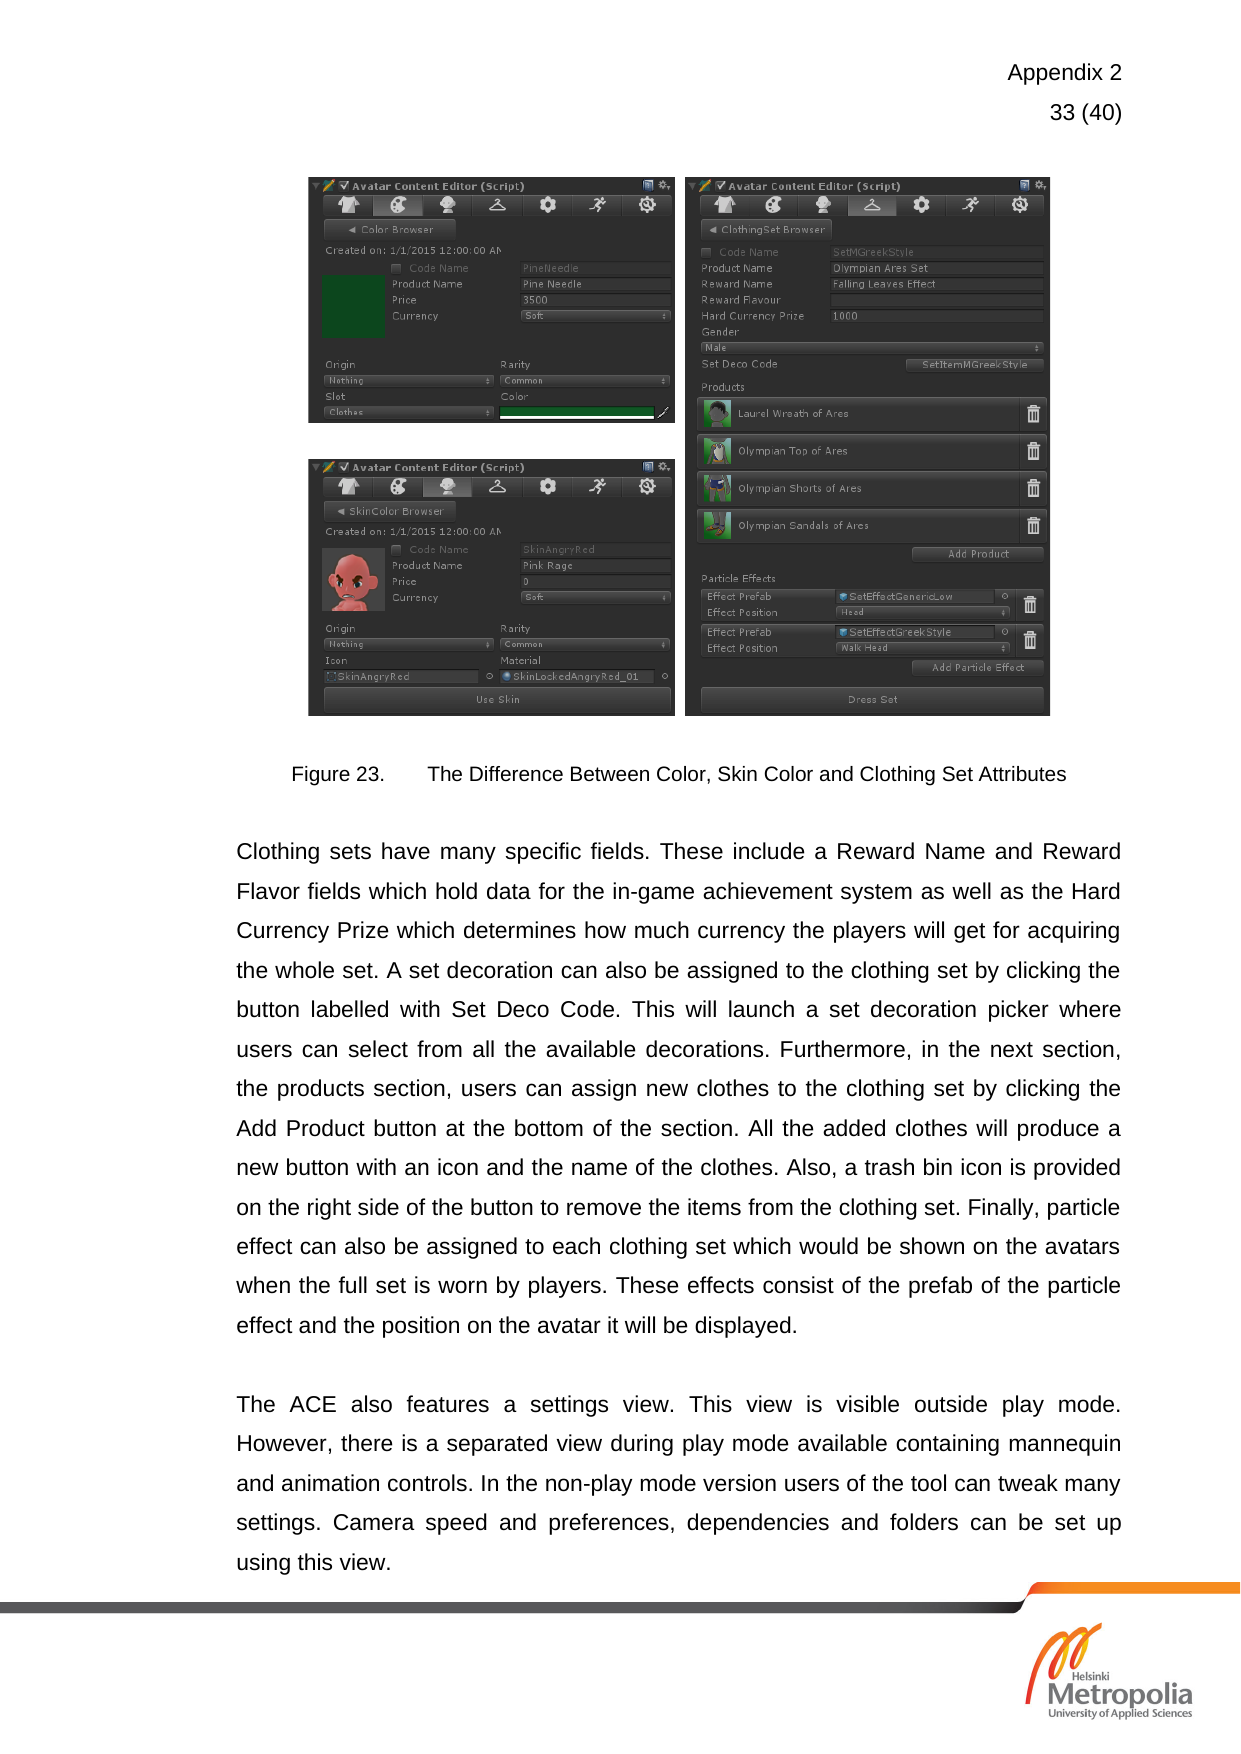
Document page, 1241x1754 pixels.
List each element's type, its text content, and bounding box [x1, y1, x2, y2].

text The Difference Between Color, Skin Color and Clothing Set Attributes [236, 762, 1122, 786]
text The ACE also features a settings view. This view is visible outside play mode. However, there is a separated view during play mode available containing mannequin and animation controls. In the non-play mode version users of the tool can tweak many settings. Camera speed and preferences, dependencies and folders can be set up using this view. [236, 1391, 1122, 1575]
picture [0, 1582, 1241, 1720]
text Clothing sets have many specific fields. These include a Reward Name and Reward Flavor fields which hold data for the in-game achievement system as well as the Hard Currency Prize which determines how much currency the players will get for acquiring the whole set. A set decoration can also be assigned to the clothing set by clicking the button labelled with Set Deco Code. This will launch a set decoration picker where users can select from all the available decorations. Furthermore, in the next section, the products section, users can assign new clothes to the clothing set by clicking the Add Product button at the bottom of the section. All the added clothes will produce a new button with an icon and the name of the clothes. Also, a trash bin icon is provided on the right side of the button to remove the items from the clothing set. Finally, particle effect can also be assigned to each clothing set which would be shown on the avatars when the full set is worn by players. These effects consist of the prefab of the particle effect and the position on the avatar it will be displayed. [236, 838, 1122, 1338]
picture [308, 177, 1050, 716]
